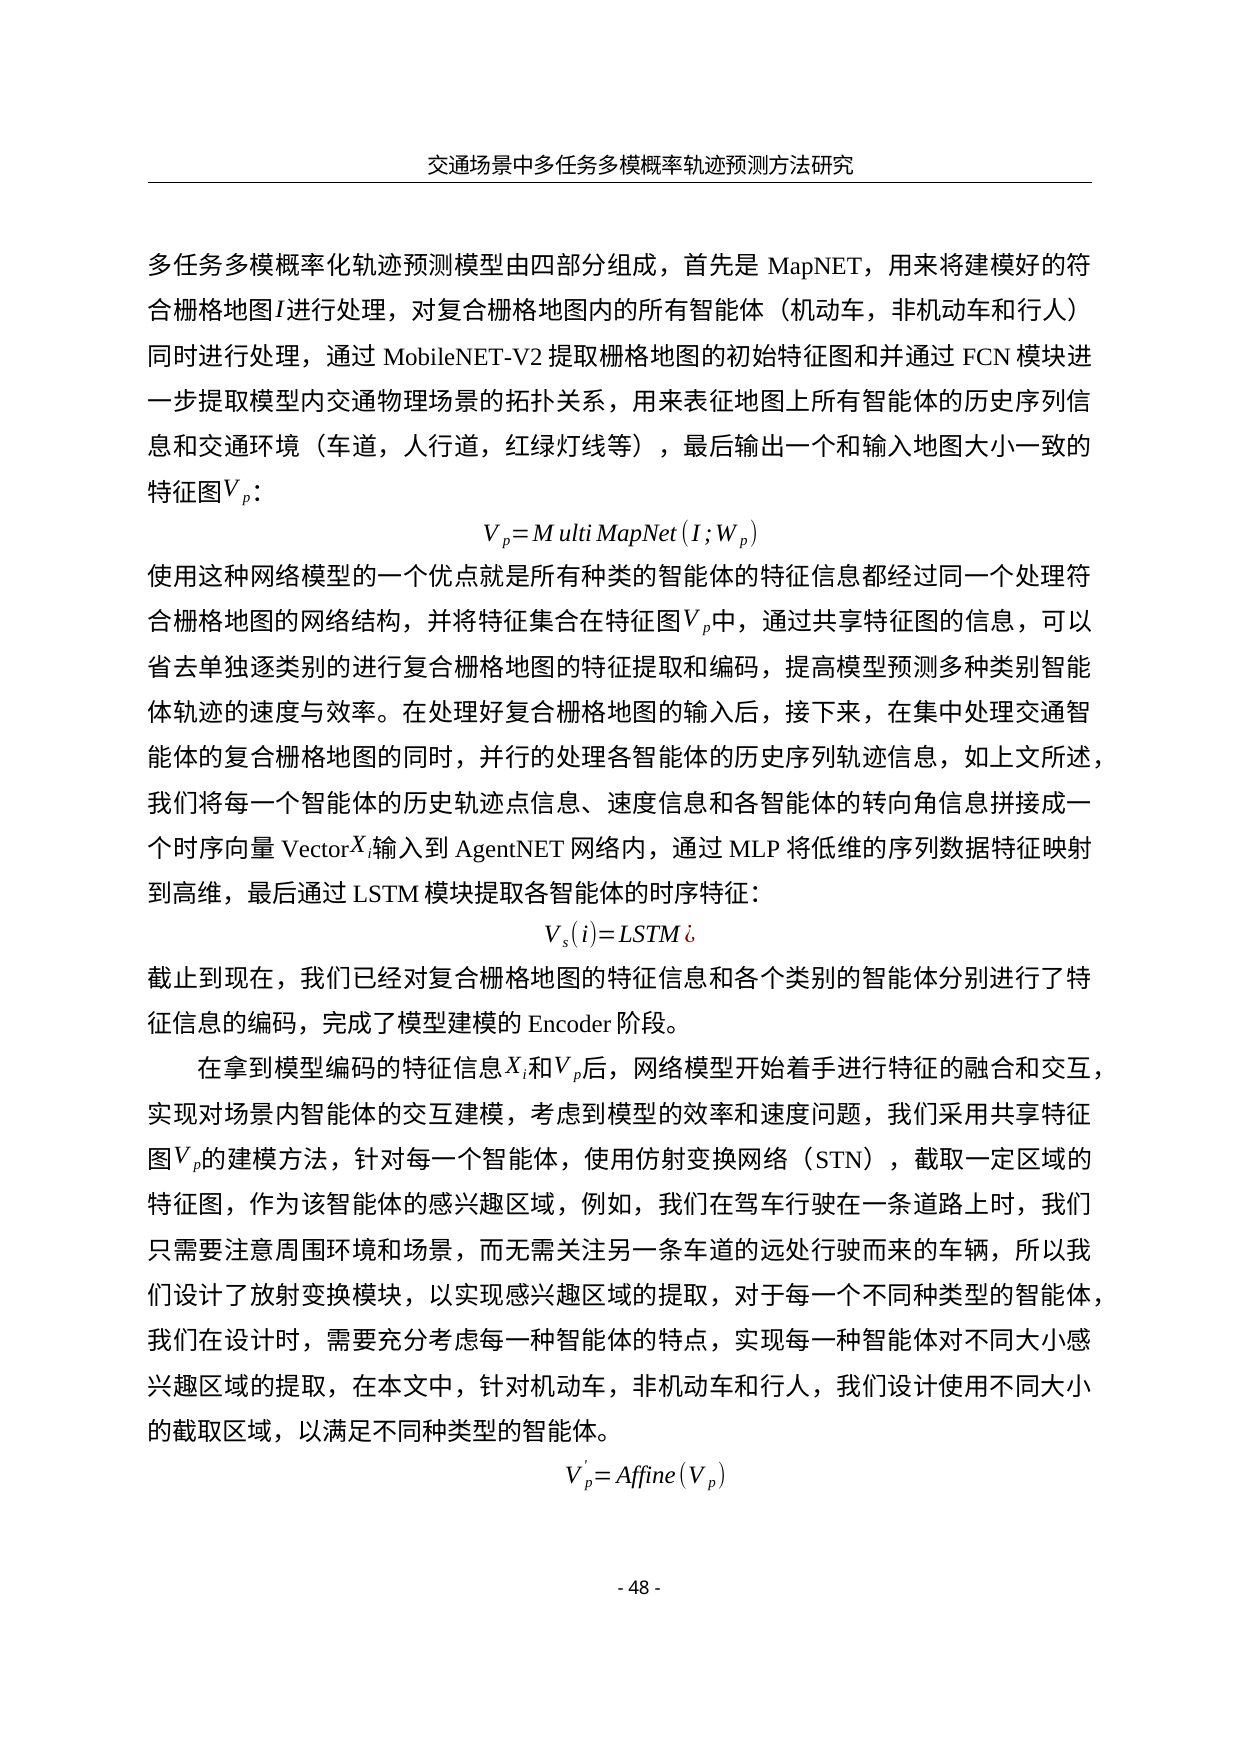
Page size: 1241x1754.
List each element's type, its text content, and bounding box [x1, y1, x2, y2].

text 使用这种网络模型的一个优点就是所有种类的智能体的特征信息都经过同一个处理符合栅格地图的网络结构，并将特征集合在特征图中，通过共享特征图的信息，可以省去单独逐类别的进行复合栅格地图的特征提取和编码，提高模型预测多种类别智能体轨迹的速度与效率。在处理好复合栅格地图的输入后，接下来，在集中处理交通智能体的复合栅格地图的同时，并行的处理各智能体的历史序列轨迹信息，如上文所述，我们将每一个智能体的历史轨迹点信息、速度信息和各智能体的转向角信息拼接成一个时序向量Vector输入到AgentNET网络内，通过MLP将低维的序列数据特征映射到高维，最后通过LSTM模块提取各智能体的时序特征： [148, 557, 1092, 910]
text 在拿到模型编码的特征信息和后，网络模型开始着手进行特征的融合和交互，实现对场景内智能体的交互建模，考虑到模型的效率和速度问题，我们采用共享特征图的建模方法，针对每一个智能体，使用仿射变换网络（STN），截取一定区域的特征图，作为该智能体的感兴趣区域，例如，我们在驾车行驶在一条道路上时，我们只需要注意周围环境和场景，而无需关注另一条车道的远处行驶而来的车辆，所以我们设计了放射变换模块，以实现感兴趣区域的提取，对于每一个不同种类型的智能体，我们在设计时，需要充分考虑每一种智能体的特点，实现每一种智能体对不同大小感兴趣区域的提取，在本文中，针对机动车，非机动车和行人，我们设计使用不同大小的截取区域，以满足不同种类型的智能体。 [148, 1049, 1092, 1448]
text 截止到现在，我们已经对复合栅格地图的特征信息和各个类别的智能体分别进行了特征信息的编码，完成了模型建模的Encoder阶段。 [148, 958, 1092, 1040]
text 多任务多模概率化轨迹预测模型由四部分组成，首先是MapNET，用来将建模好的符合栅格地图进行处理，对复合栅格地图内的所有智能体（机动车，非机动车和行人）同时进行处理，通过MobileNET-V2提取栅格地图的初始特征图和并通过FCN模块进一步提取模型内交通物理场景的拓扑关系，用来表征地图上所有智能体的历史序列信息和交通环境（车道，人行道，红绿灯线等），最后输出一个和输入地图大小一致的特征图： [148, 246, 1092, 508]
